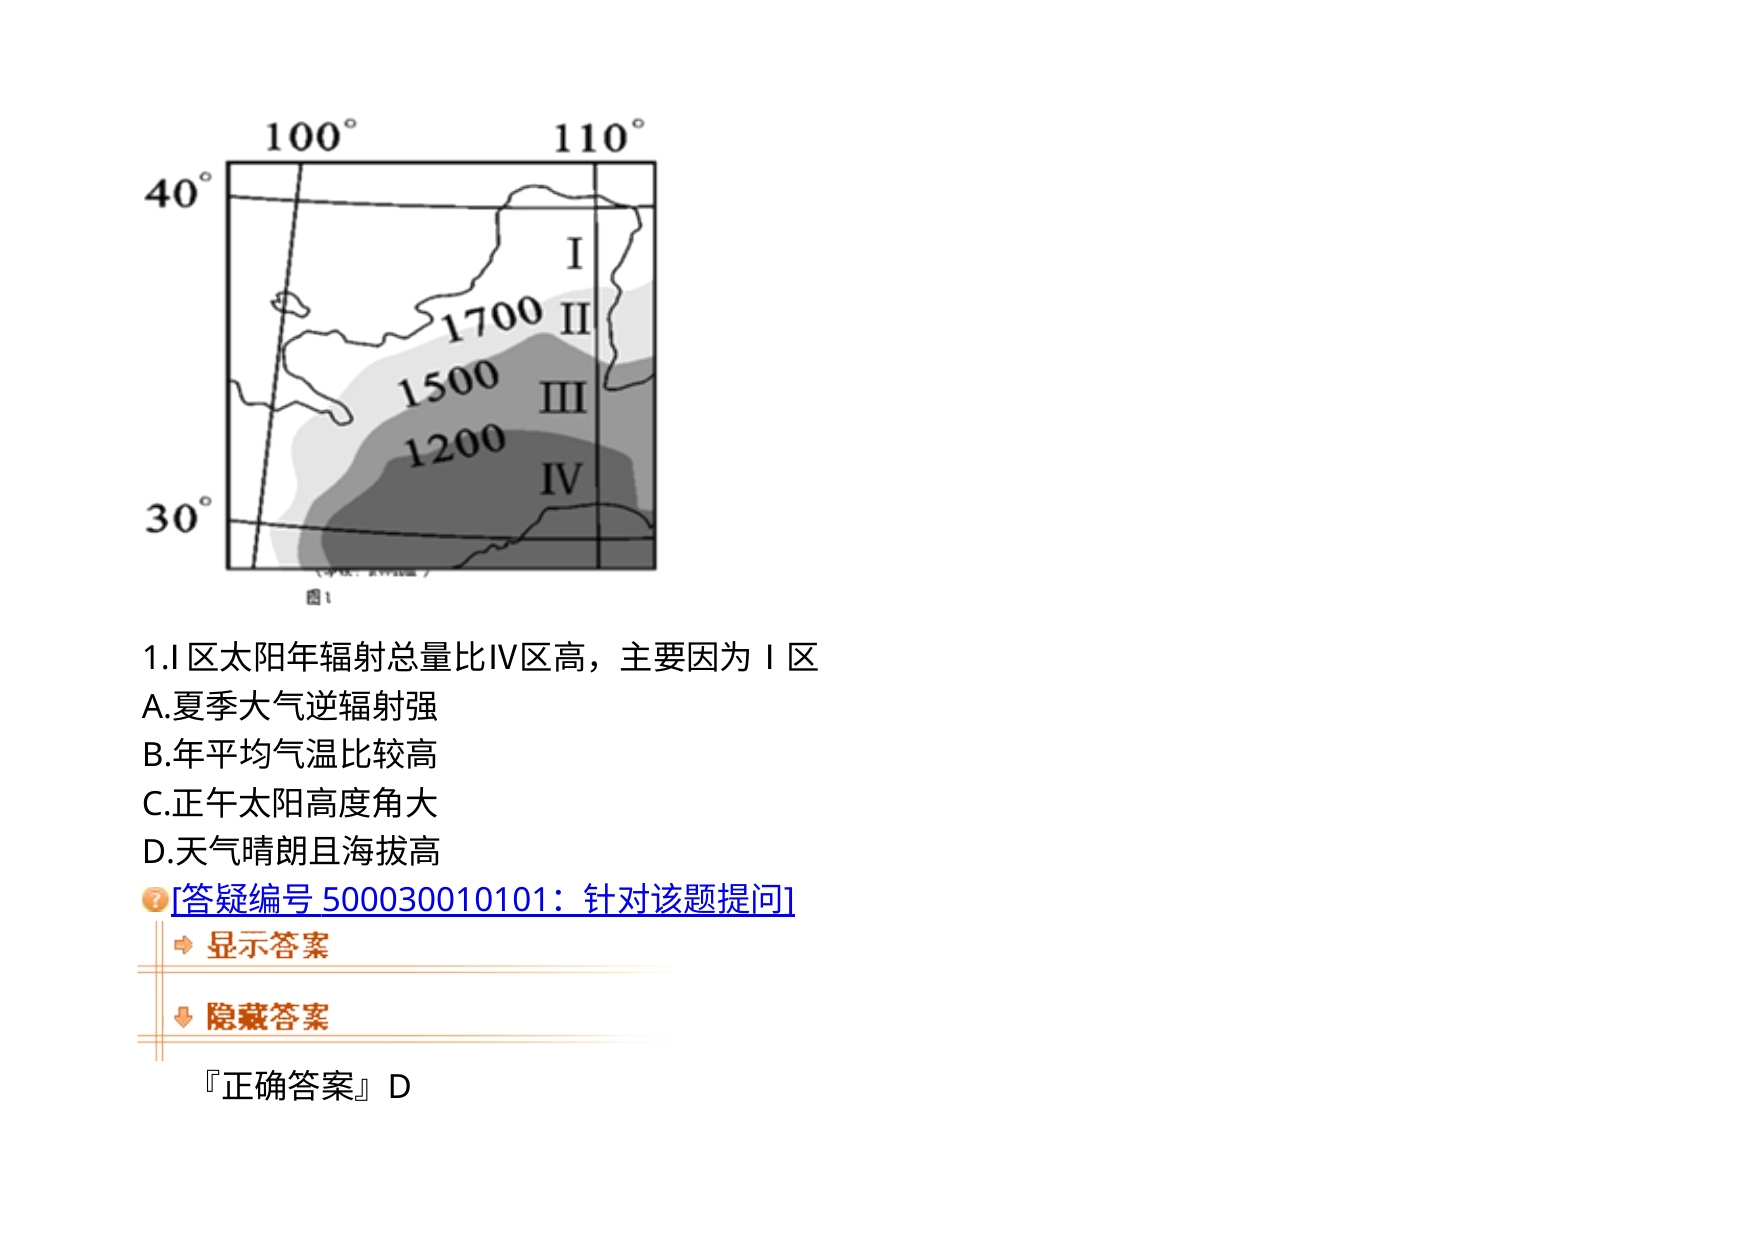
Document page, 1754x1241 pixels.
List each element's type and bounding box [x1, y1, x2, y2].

picture [141, 887, 171, 912]
table_header [75, 91, 1537, 1109]
picture [137, 921, 671, 1106]
picture [141, 91, 682, 631]
